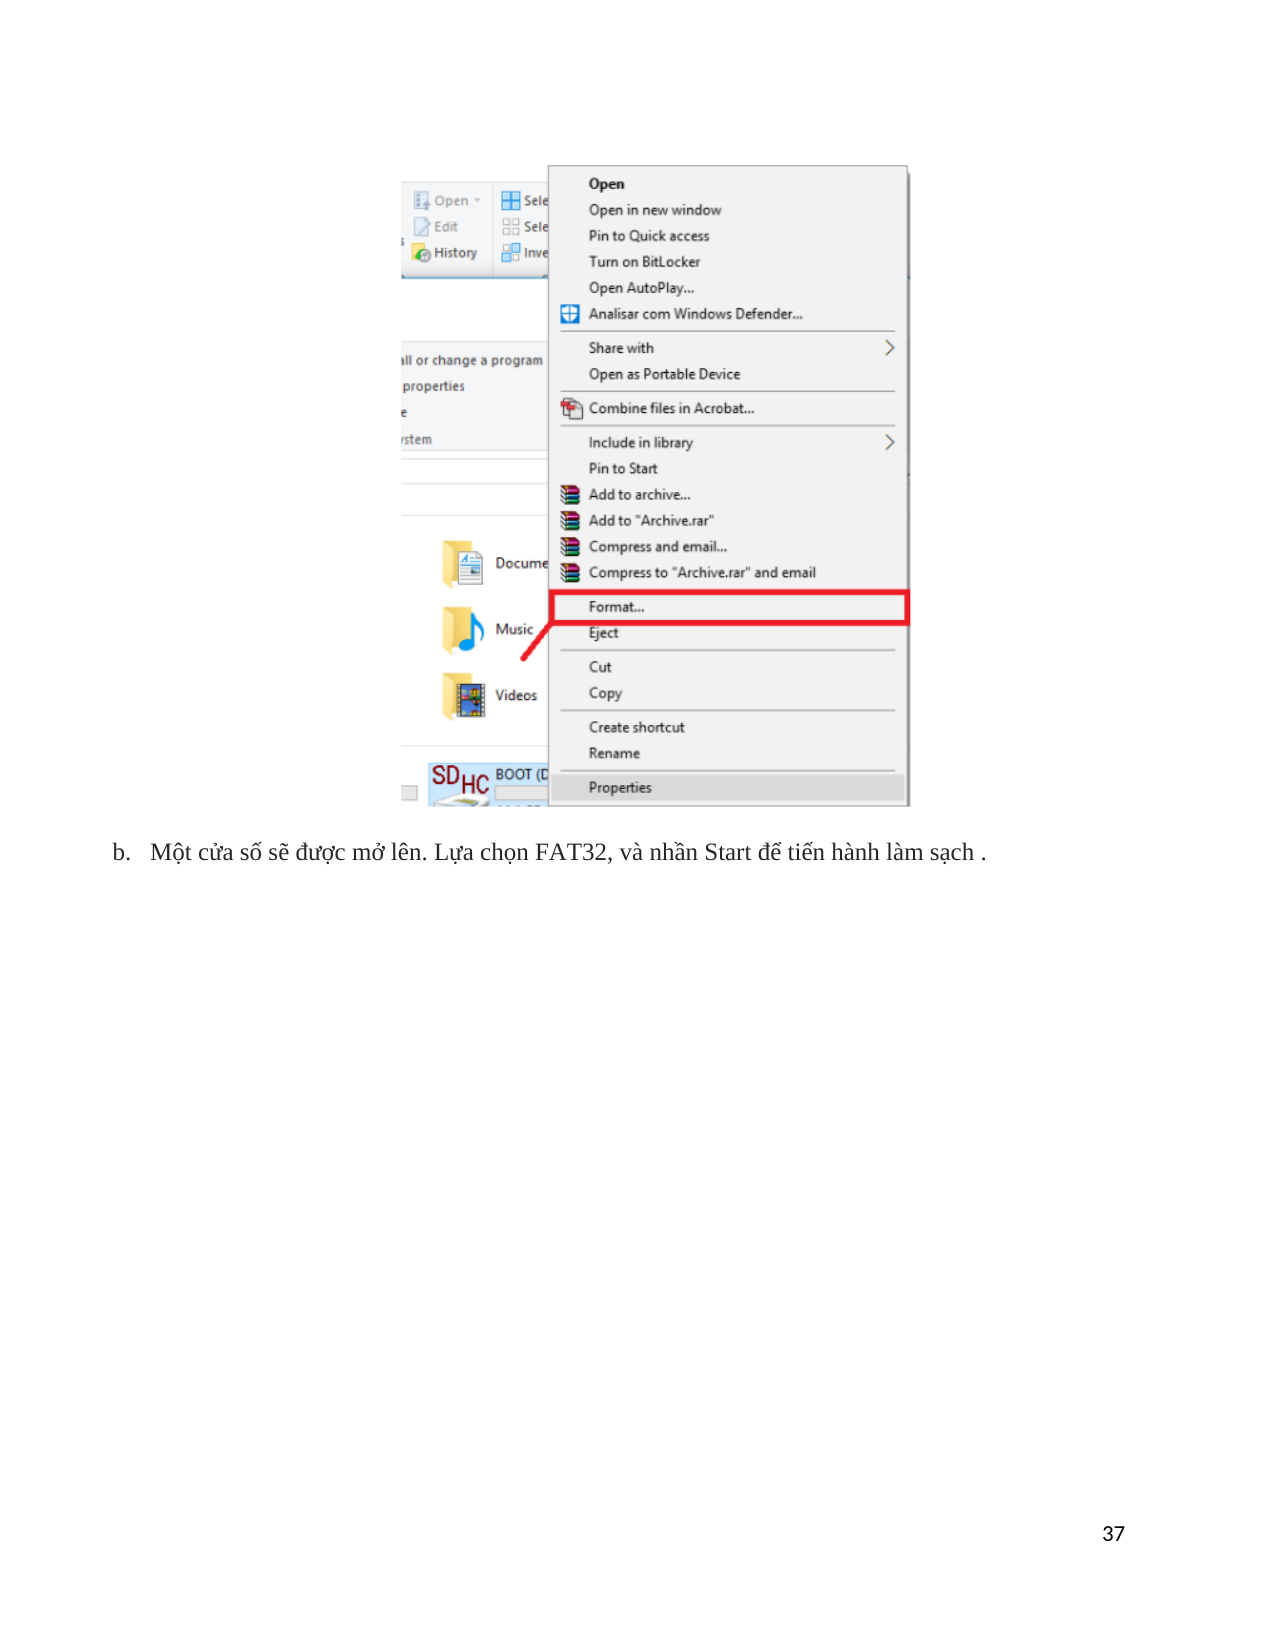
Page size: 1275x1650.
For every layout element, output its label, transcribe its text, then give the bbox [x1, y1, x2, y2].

picture [376, 150, 928, 823]
list Một cửa số sẽ được mở lên. Lựa chọn FAT32, và nhần Start để tiến hành làm sạch . [112, 837, 1153, 865]
